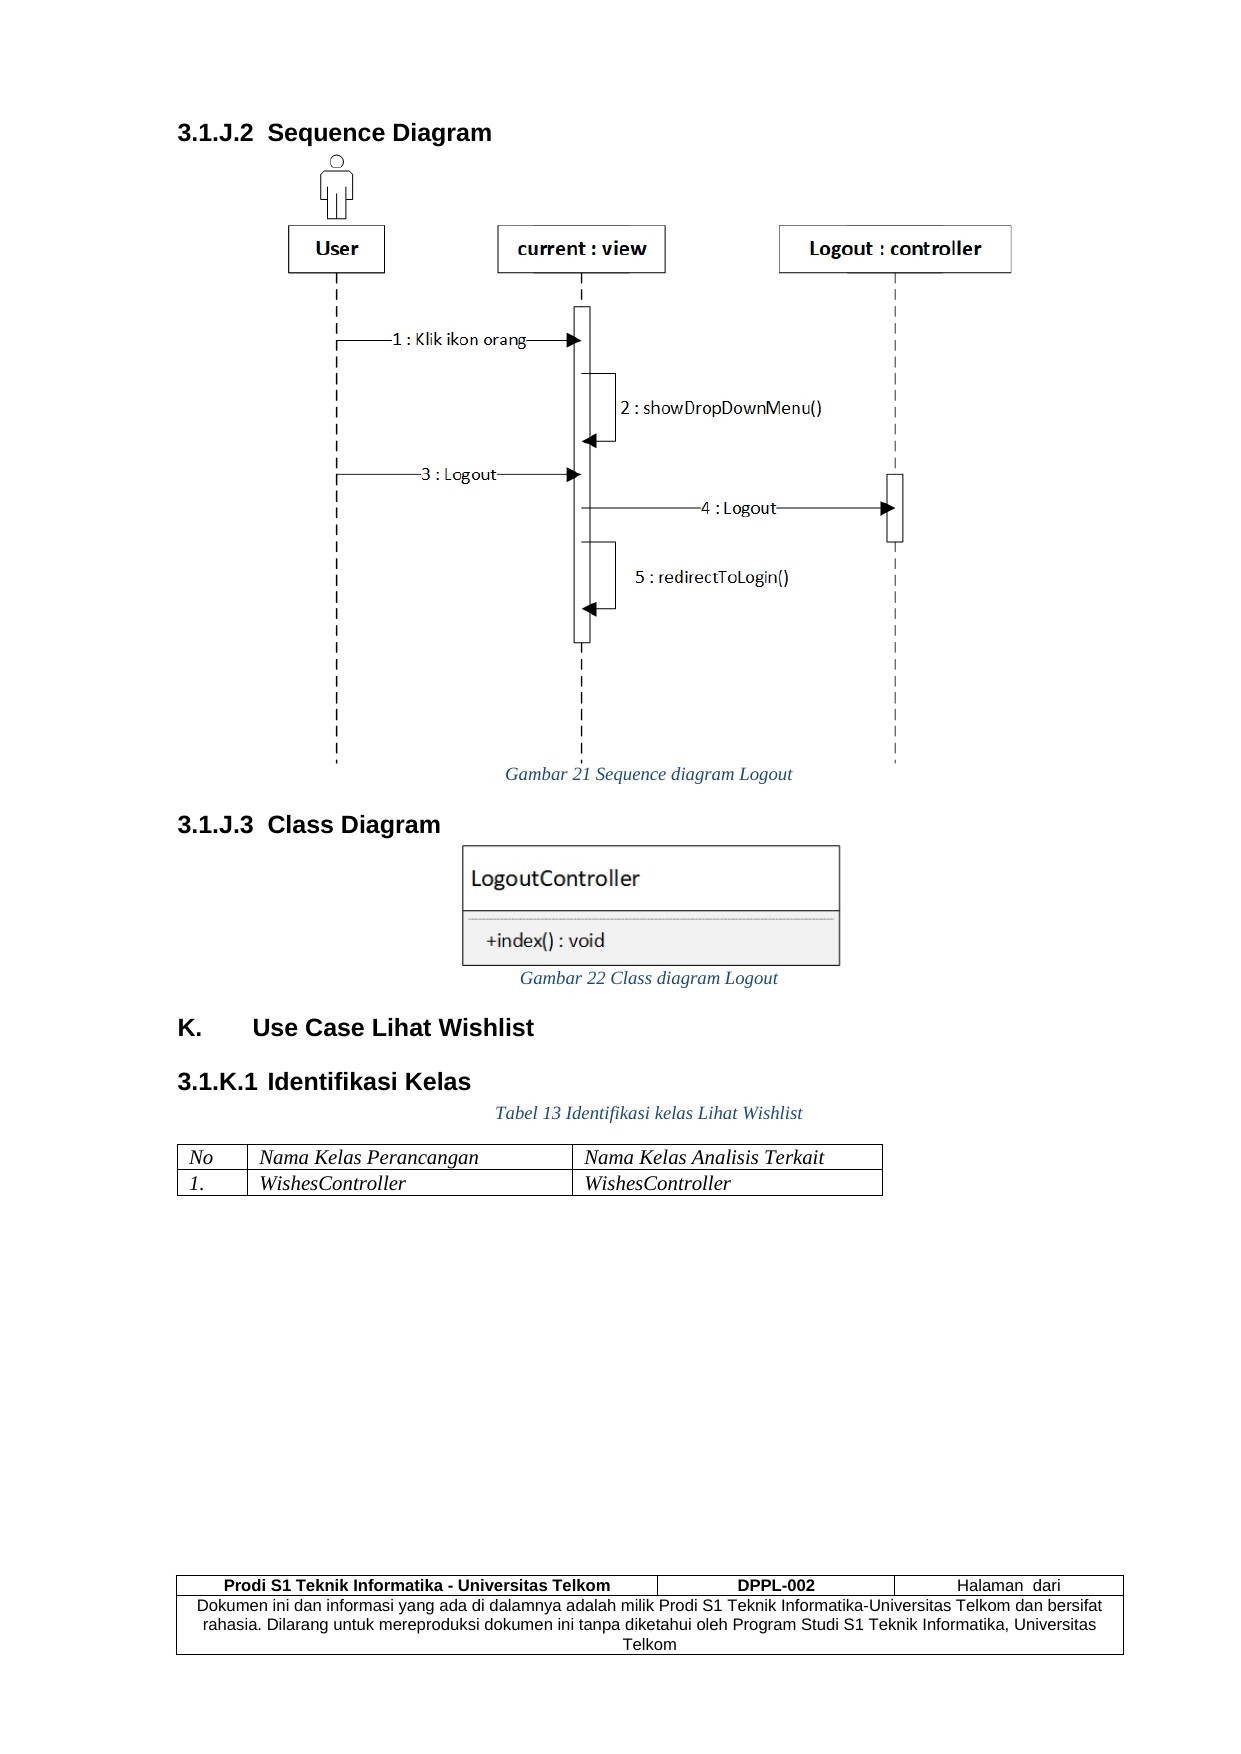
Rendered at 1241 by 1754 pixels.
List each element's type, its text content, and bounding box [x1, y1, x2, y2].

subtitle Use Case Lihat Wishlist [177, 1013, 1122, 1042]
table_header No [178, 1145, 247, 1169]
table_cell WishesController [573, 1170, 882, 1194]
table_header Nama Kelas Analisis Terkait [573, 1145, 882, 1169]
picture [287, 153, 1012, 764]
table_cell WishesController [248, 1170, 572, 1194]
subtitle Class Diagram [177, 810, 1122, 838]
table_cell 1. [178, 1170, 247, 1194]
text Gambar 21 Sequence diagram Logout [177, 763, 1122, 785]
subtitle Identifikasi Kelas [177, 1067, 1122, 1096]
subtitle Sequence Diagram [177, 118, 1122, 147]
text Gambar 22 Class diagram Logout [177, 967, 1122, 988]
picture [455, 844, 844, 967]
text Tabel 13 Identifikasi kelas Lihat Wishlist [177, 1102, 1122, 1123]
table_header Nama Kelas Perancangan [248, 1145, 572, 1169]
